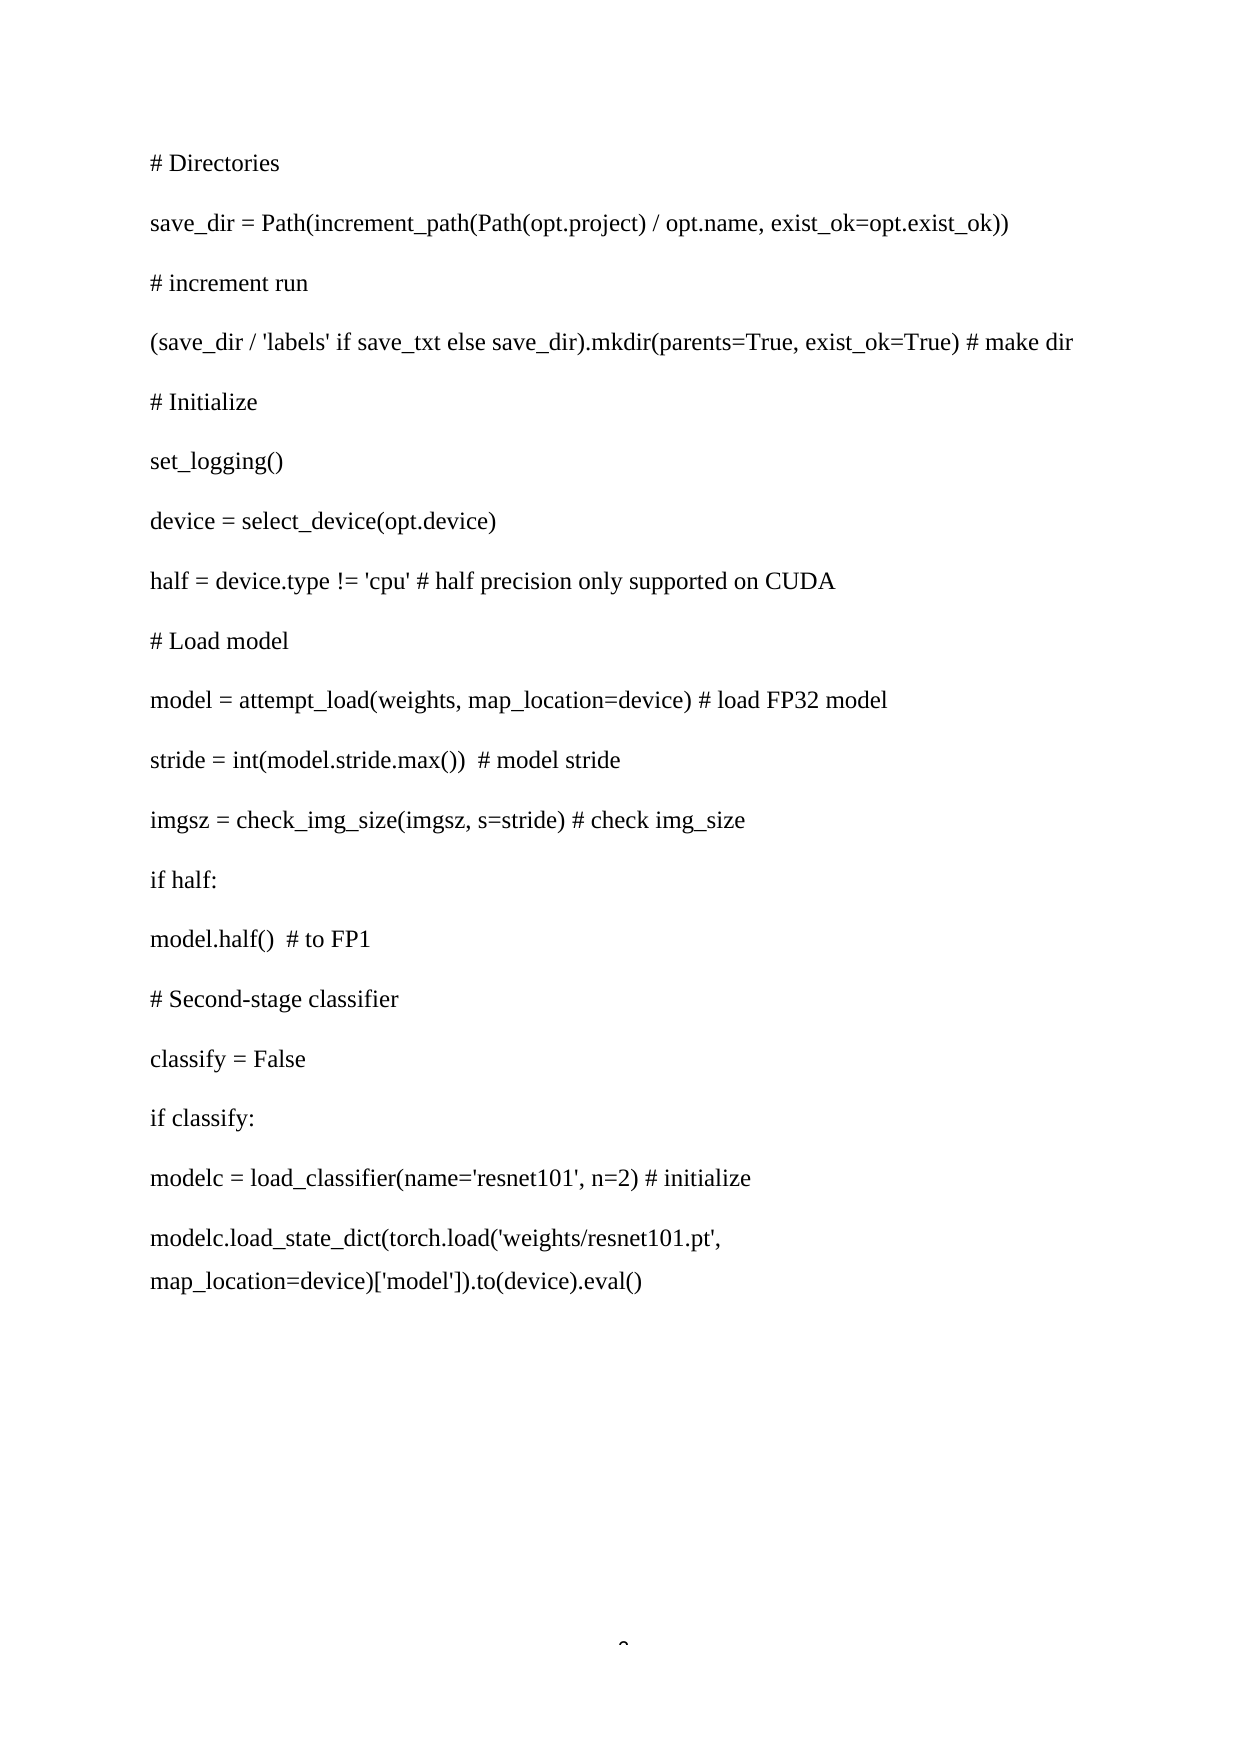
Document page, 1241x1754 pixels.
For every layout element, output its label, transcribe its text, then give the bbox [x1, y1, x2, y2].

text # Second-stage classifier classify = False [150, 984, 400, 1072]
text # Directories [150, 148, 1238, 177]
text if classify: [150, 1103, 1238, 1132]
text half = device.type != 'cpu' # half precision only supported on CUDA # Load model [150, 566, 846, 654]
text (save_dir / 'labels' if save_txt else save_dir).mkdir(parents=True, exist_ok=True) # make dir # Initialize [150, 327, 1079, 416]
text model.half() # to FP1 [150, 925, 1238, 953]
text set_logging() [150, 447, 1238, 475]
text modelc = load_classifier(name='resnet101', n=2) # initialize [150, 1163, 1238, 1192]
text device = select_device(opt.device) [150, 506, 1238, 535]
text save_dir = Path(increment_path(Path(opt.project) / opt.name, exist_ok=opt.exist_ok)) # increment run [150, 208, 1011, 296]
text imgsz = check_img_size(imgsz, s=stride) # check img_size if half: [150, 805, 758, 894]
text modelc.load_state_dict(torch.load('weights/resnet101.pt', map_location=device)['model']).to(device).eval() [150, 1223, 723, 1295]
text model = attempt_load(weights, map_location=device) # load FP32 model stride = int(model.stride.max()) # model stride [150, 686, 938, 774]
